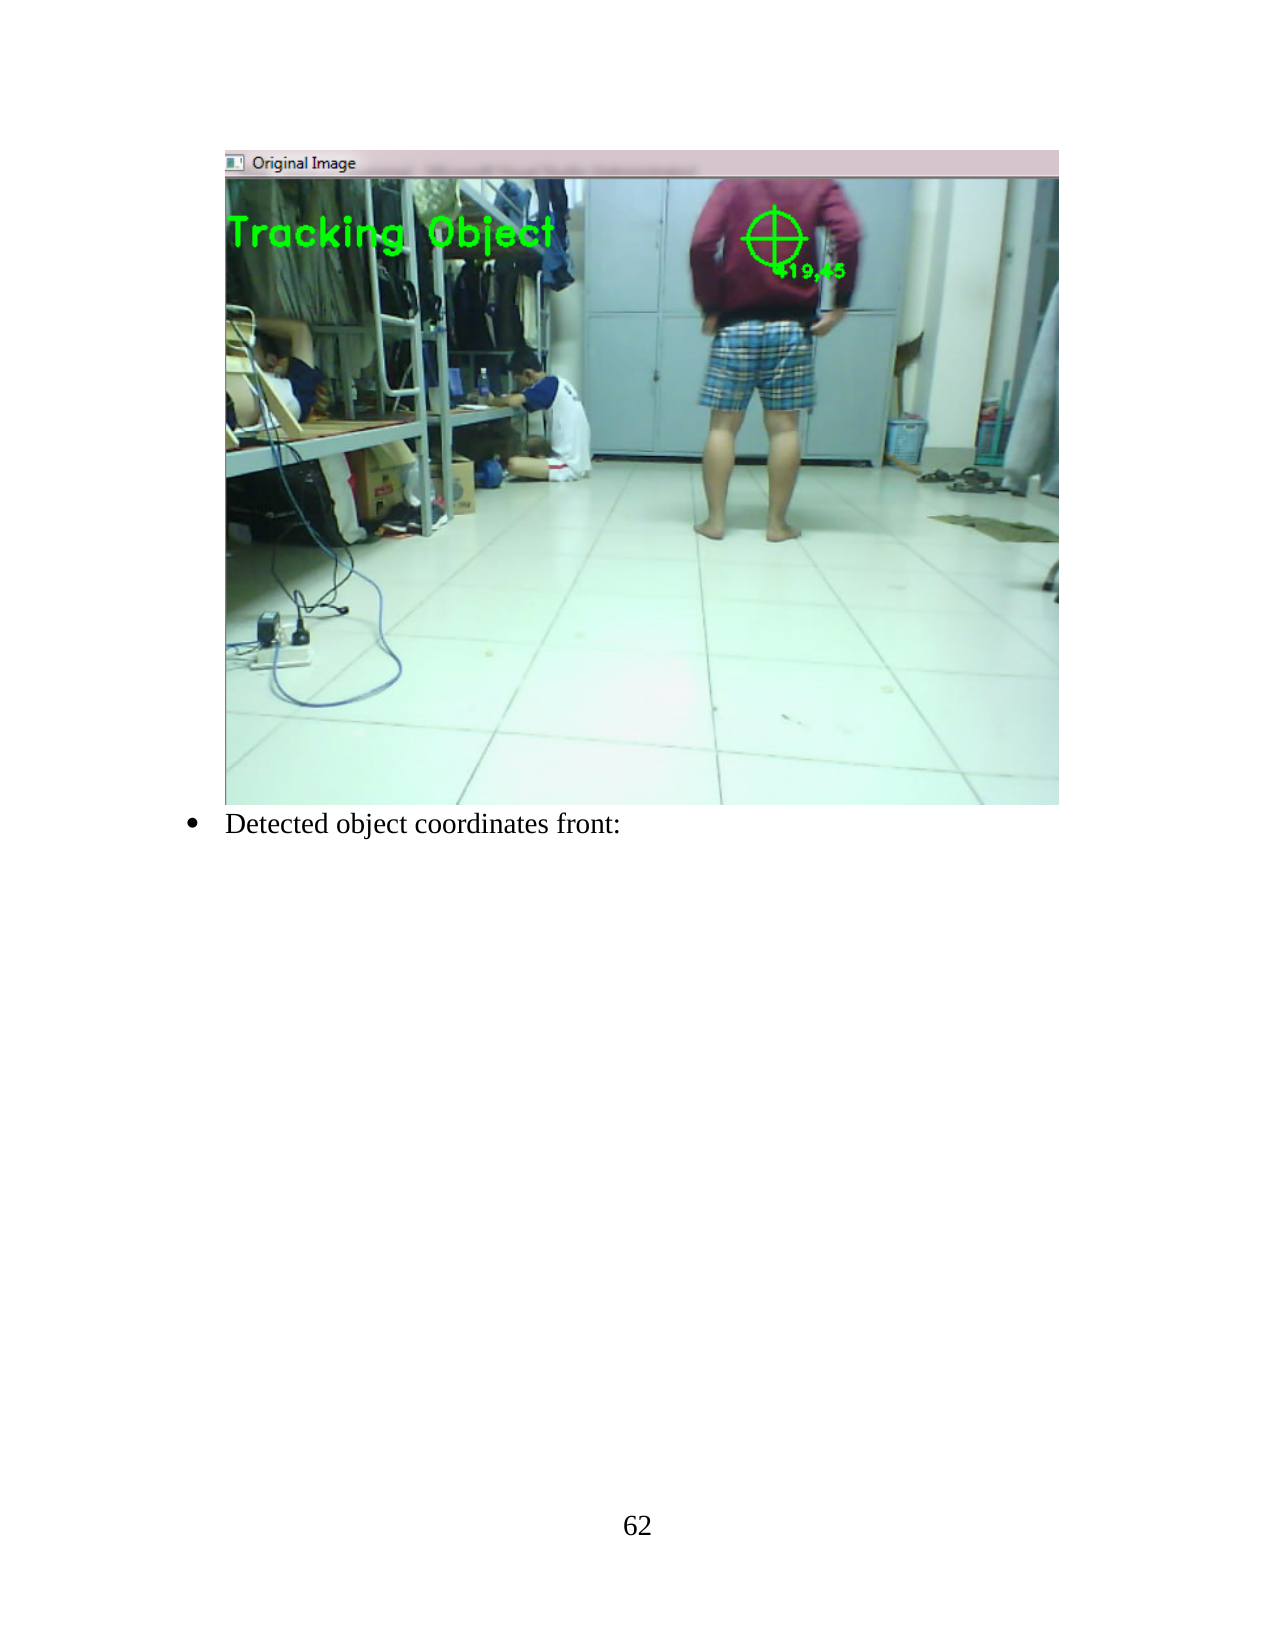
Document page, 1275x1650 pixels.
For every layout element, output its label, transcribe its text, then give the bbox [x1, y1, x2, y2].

list Detected object coordinates front: [187, 806, 1125, 840]
picture [225, 150, 1059, 805]
